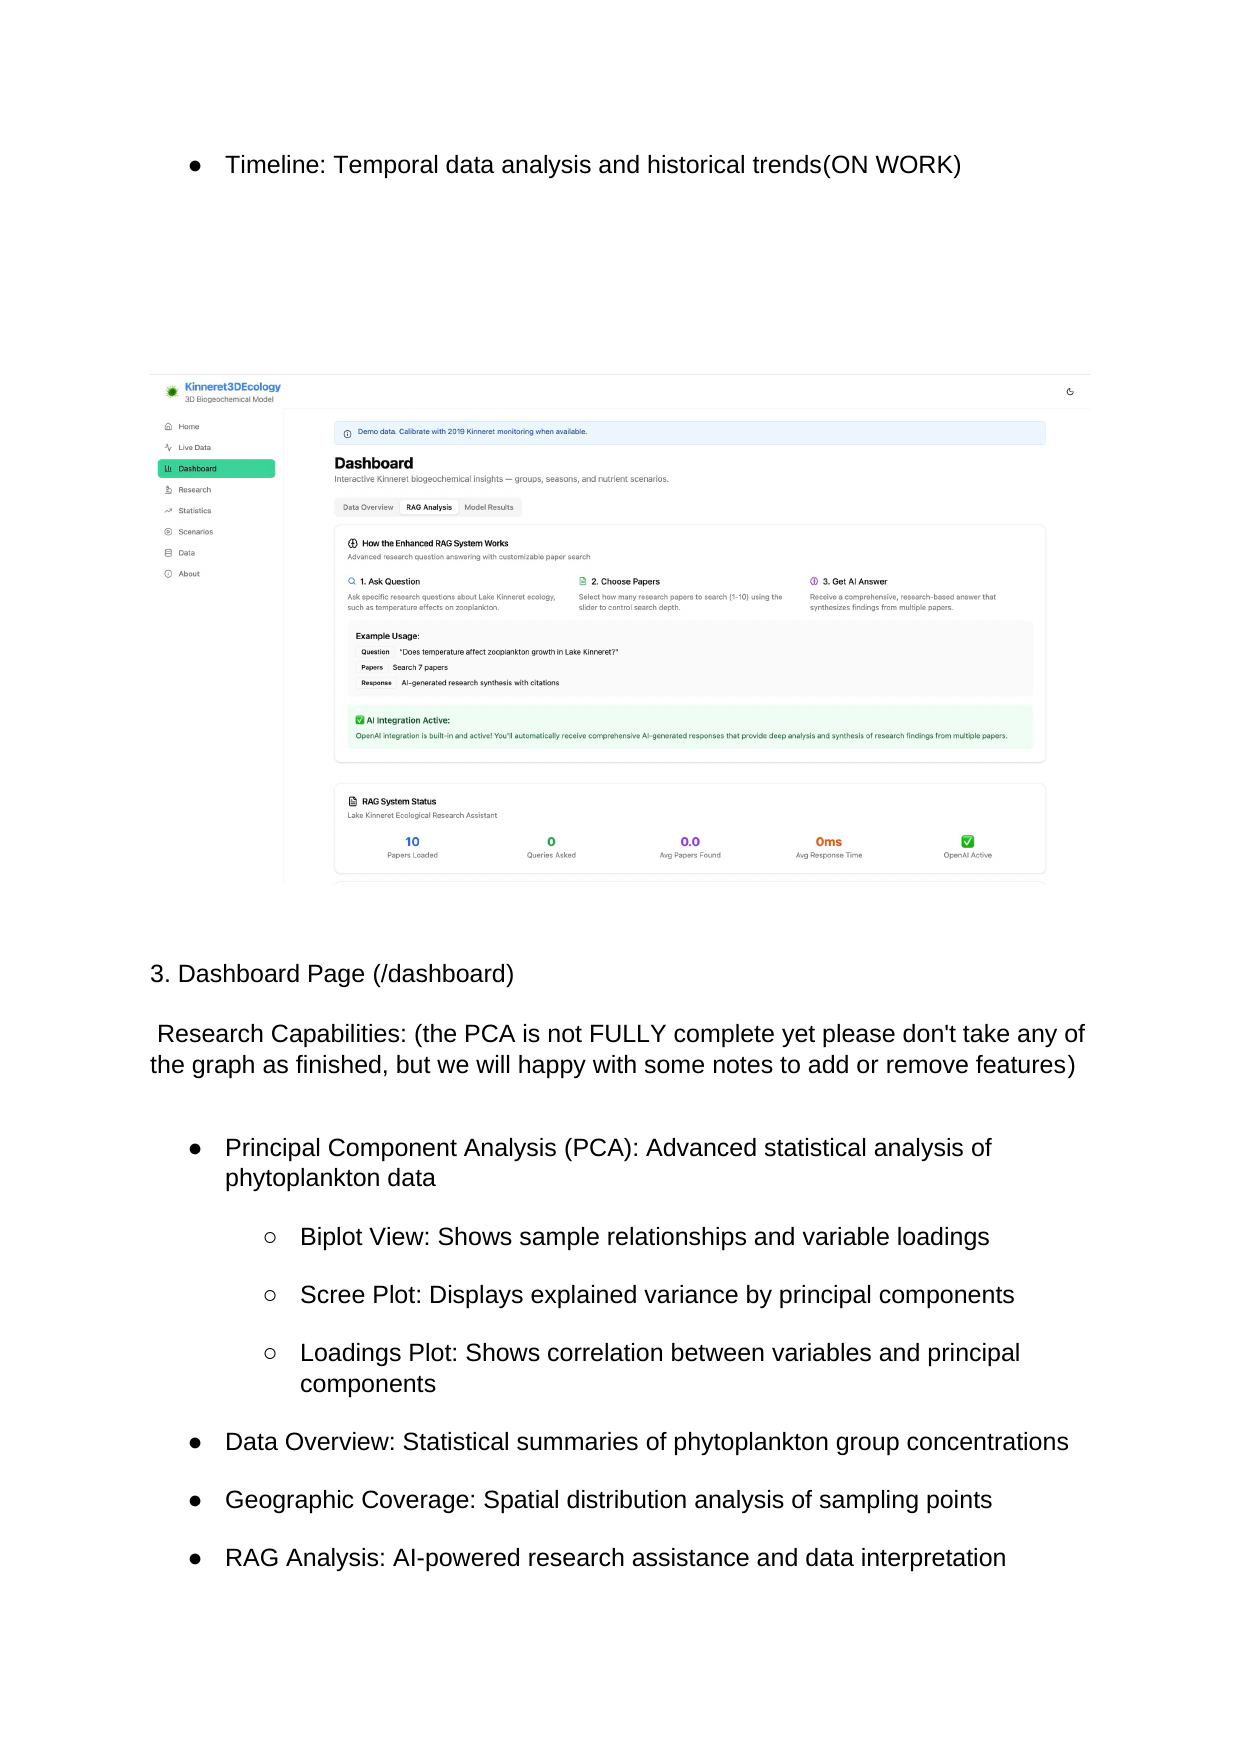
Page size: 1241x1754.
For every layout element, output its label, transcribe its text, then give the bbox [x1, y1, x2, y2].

list Principal Component Analysis (PCA): Advanced statistical analysis of phytoplankton data [187, 1133, 1090, 1220]
list Loadings Plot: Shows correlation between variables and principal components [262, 1338, 1090, 1425]
picture [150, 374, 1090, 885]
list Geographic Coverage: Spatial distribution analysis of sampling points [187, 1485, 1090, 1542]
list Scree Plot: Displays explained variance by principal components [262, 1280, 1090, 1337]
list Data Overview: Statistical summaries of phytoplankton group concentrations [187, 1427, 1090, 1483]
list Timeline: Temporal data analysis and historical trends(ON WORK) [187, 150, 1090, 207]
text 3. Dashboard Page (/dashboard) Research Capabilities: (the PCA is not FULLY complete yet please don't take any of the graph as finished, but we will happy with some notes to add or remove features) [150, 958, 1090, 1106]
list RAG Analysis: AI-powered research assistance and data interpretation [187, 1543, 1090, 1572]
list Biplot View: Shows sample relationships and variable loadings [262, 1222, 1090, 1278]
